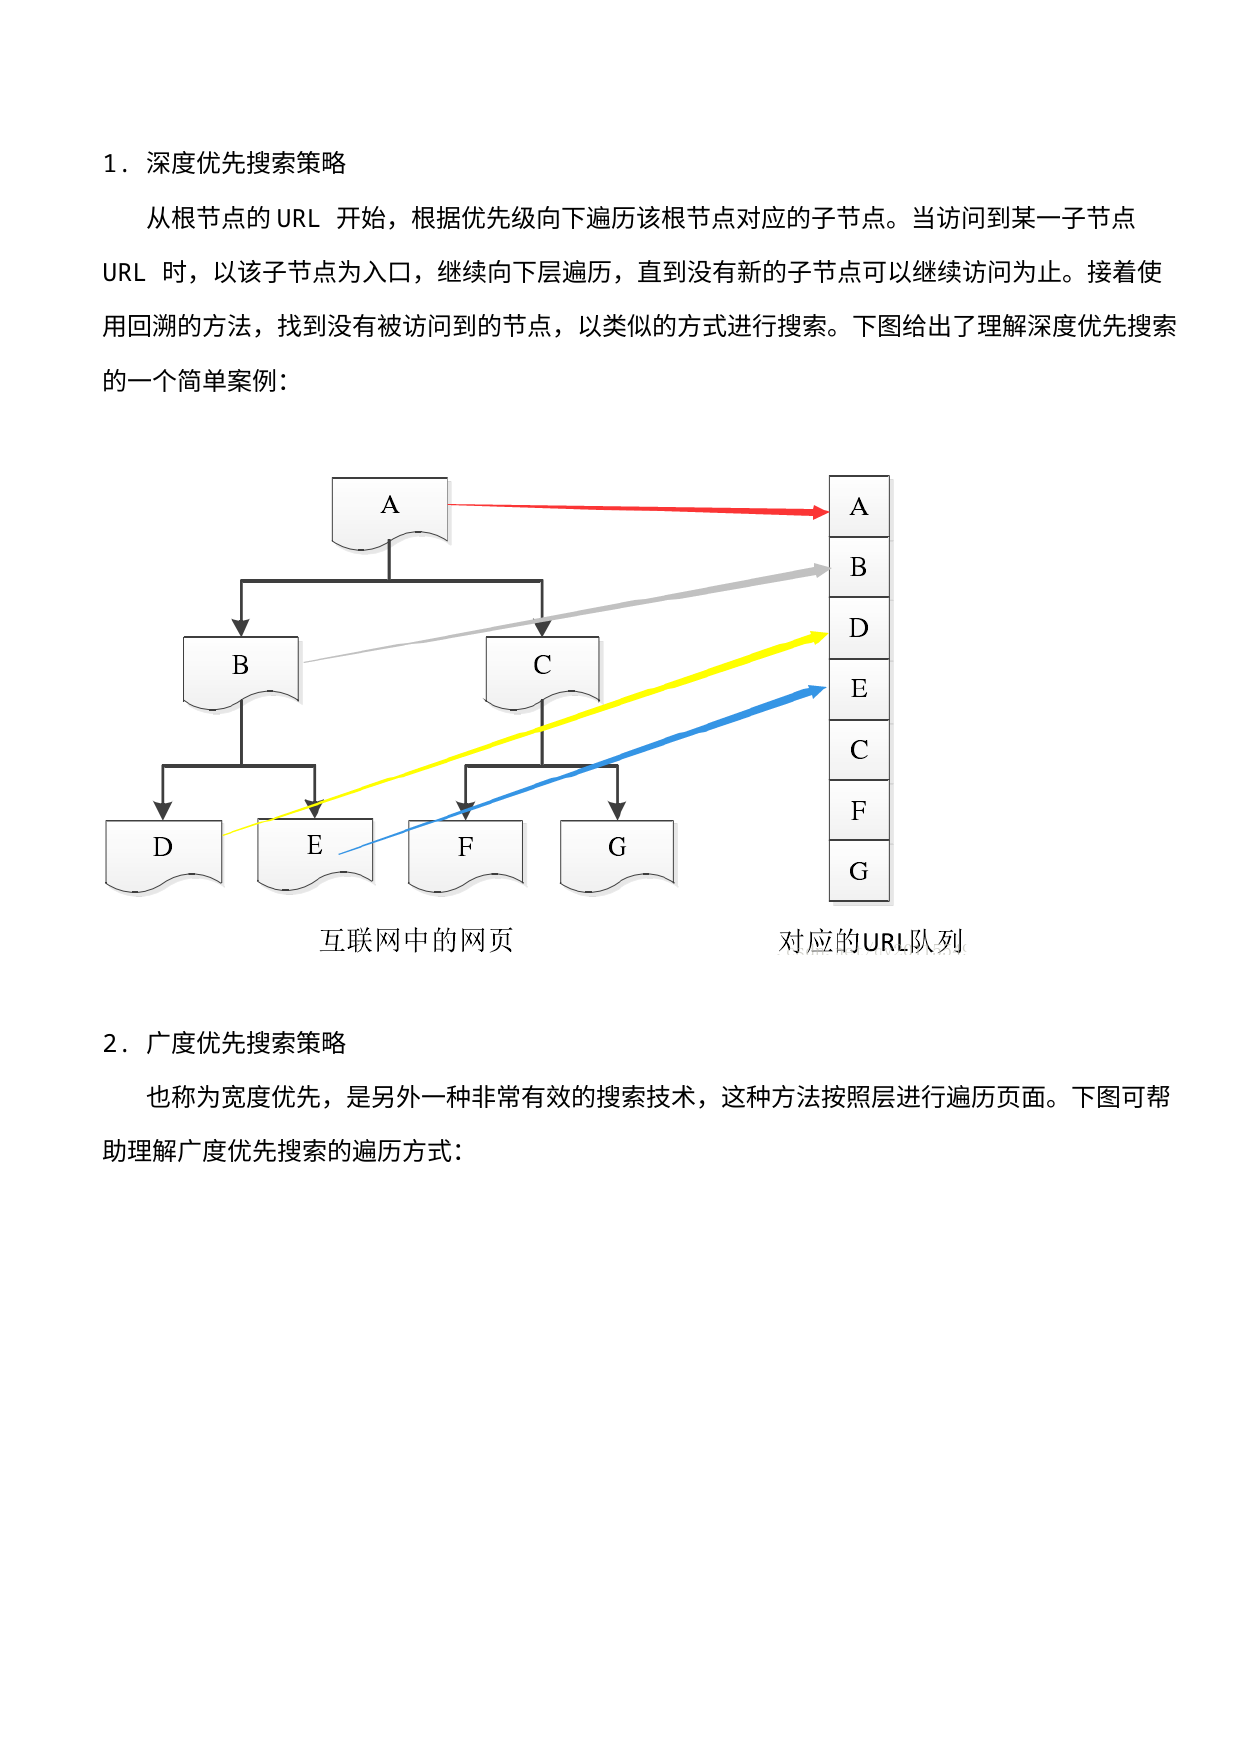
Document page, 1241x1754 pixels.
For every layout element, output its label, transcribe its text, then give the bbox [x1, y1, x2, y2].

list 深度优先搜索策略 [102, 144, 1182, 180]
picture [102, 466, 967, 955]
text 从根节点的 URL 开始，根据优先级向下遍历该根节点对应的子节点。当访问到某一子节点 URL 时，以该子节点为入口，继续向下层遍历，直到没有新的子节点可以继续访问为止。接着使用回溯的方法，找到没有被访问到的节点，以类似的方式进行搜索。下图给出了理解深度优先搜索的一个简单案例： [102, 198, 1182, 397]
text 也称为宽度优先，是另外一种非常有效的搜索技术，这种方法按照层进行遍历页面。下图可帮助理解广度优先搜索的遍历方式： [102, 1077, 1182, 1168]
list 广度优先搜索策略 [102, 1023, 1182, 1059]
